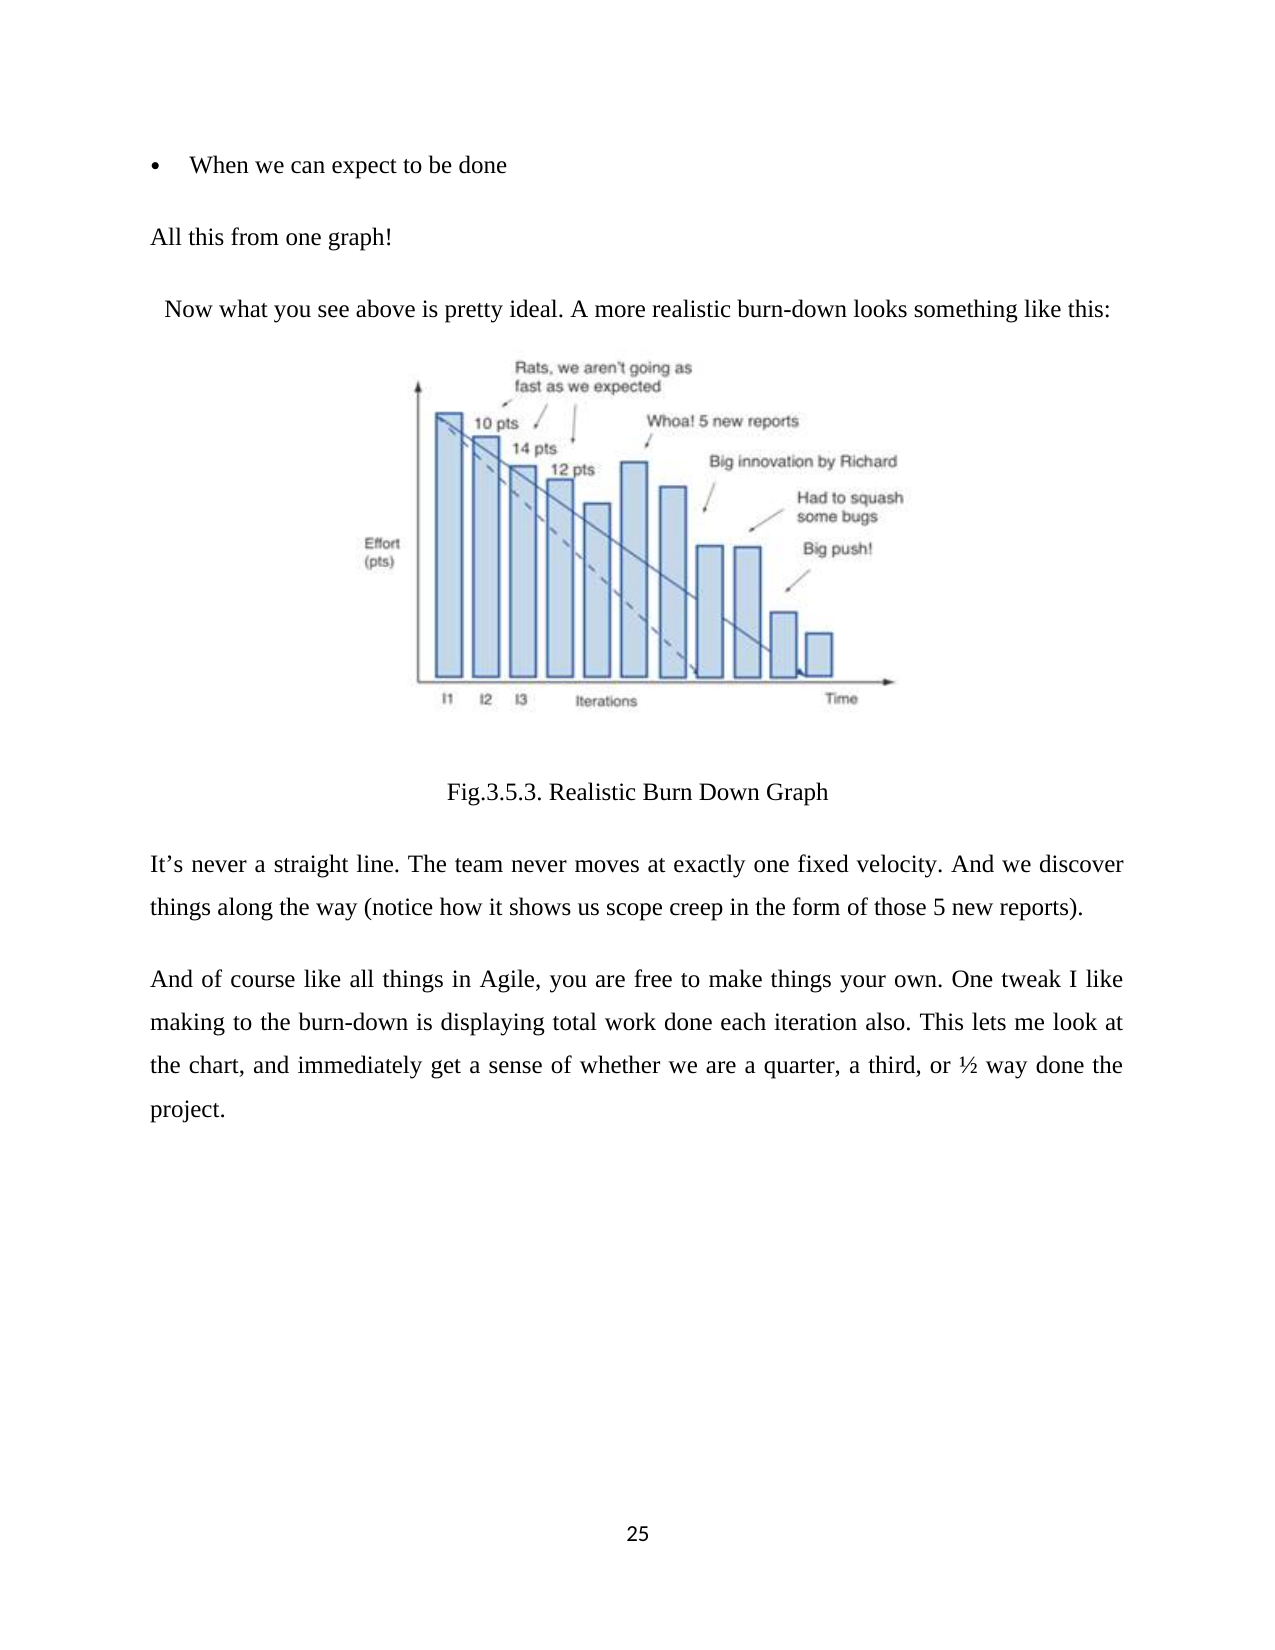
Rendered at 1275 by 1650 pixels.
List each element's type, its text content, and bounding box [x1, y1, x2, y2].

text It’s never a straight line. The team never moves at exactly one fixed velocity. And we discover things along the way (notice how it shows us scope creep in the form of those 5 new reports). [150, 849, 1125, 921]
list When we can expect to be done [152, 150, 1125, 179]
text Fig.3.5.3. Realistic Burn Down Graph [150, 777, 1125, 805]
text All this from one graph! [150, 222, 1125, 251]
text And of course like all things in Agile, you are free to make things your own. One tweak I like making to the burn-down is displaying total work done each iteration also. This lets me look at the chart, and immediately get a sense of whether we are a quarter, a third, or ½ way done the project. [150, 964, 1125, 1122]
picture [343, 337, 933, 733]
